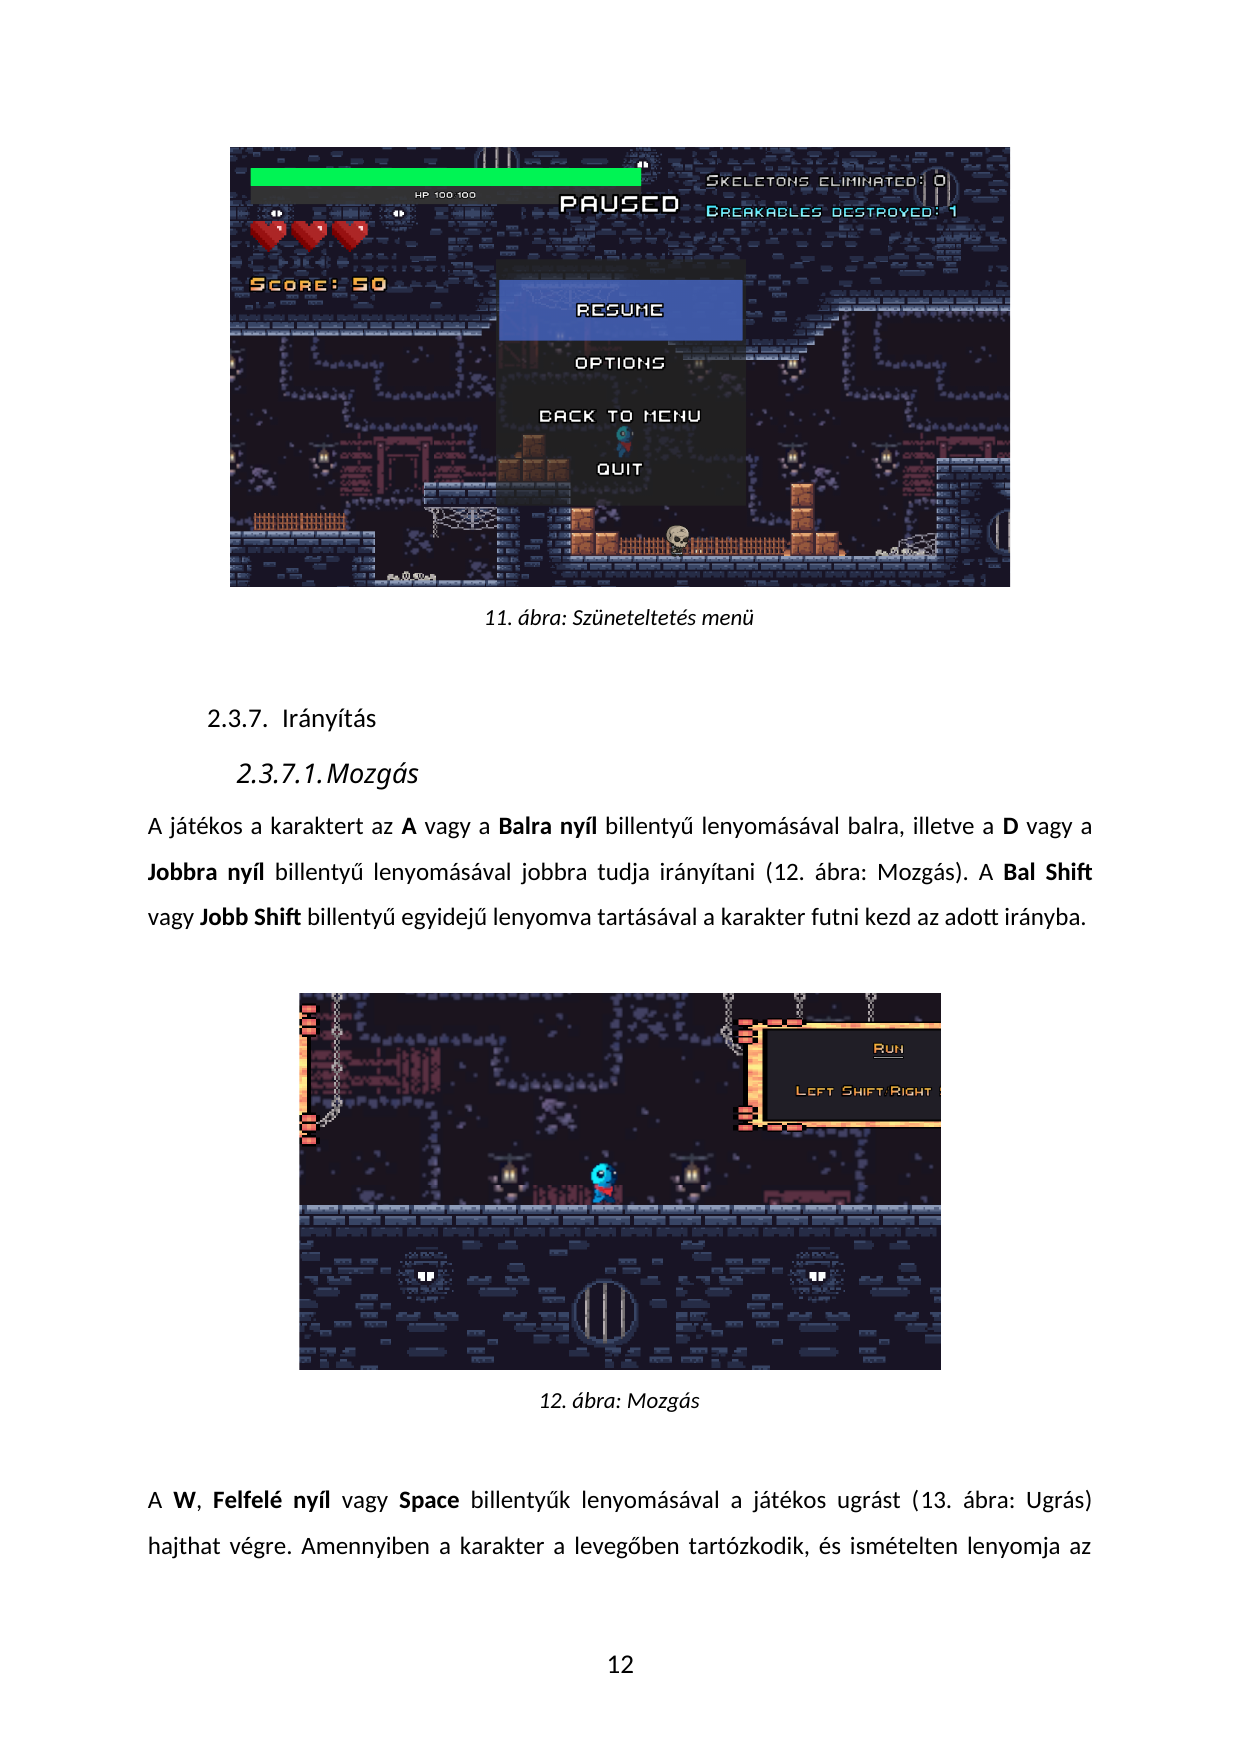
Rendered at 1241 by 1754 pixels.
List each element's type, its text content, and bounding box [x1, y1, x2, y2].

picture [299, 993, 941, 1370]
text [148, 1484, 1092, 1561]
text 11. ábra: Szüneteltetés menü [148, 603, 1092, 631]
text A játékos a karaktert az A vagy a Balra nyíl billentyű lenyomásával balra, illetve a D vagy a Jobbra nyíl billentyű lenyomásával jobbra tudja irányítani (12. ábra: Mozgás). A Bal Shift vagy Jobb Shift billentyű egyidejű lenyomva tartásával a karakter futni kezd az adott irányba. [148, 810, 1092, 932]
subtitle Irányítás [207, 701, 1092, 734]
picture [230, 147, 1011, 587]
subtitle Mozgás [236, 755, 1092, 792]
text 12. ábra: Mozgás [148, 1386, 1092, 1414]
